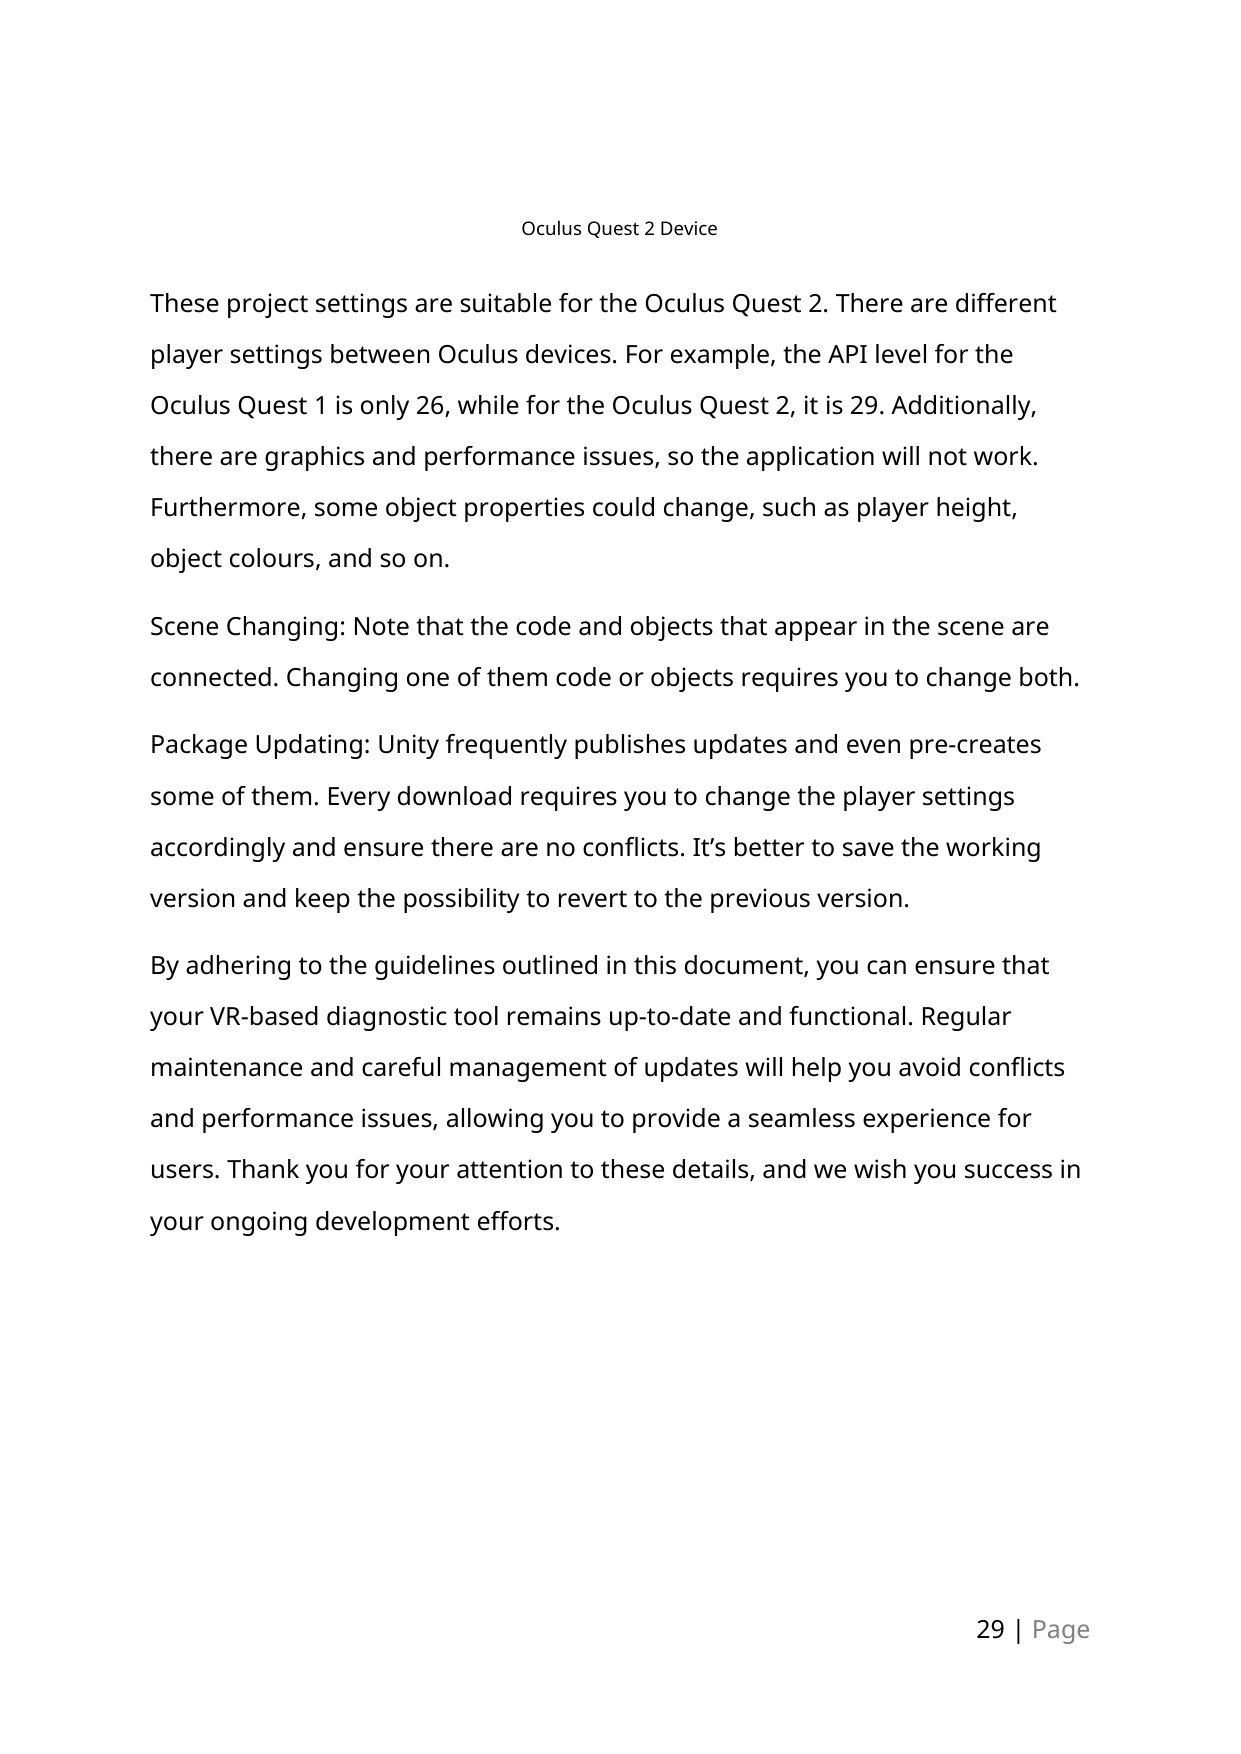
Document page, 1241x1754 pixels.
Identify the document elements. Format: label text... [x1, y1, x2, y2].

text By adhering to the guidelines outlined in this document, you can ensure that your VR-based diagnostic tool remains up-to-date and functional. Regular maintenance and careful management of updates will help you avoid conflicts and performance issues, allowing you to provide a seamless experience for users. Thank you for your attention to these details, and we wish you success in your ongoing development efforts. [150, 948, 1090, 1237]
text Scene Changing: Note that the code and objects that appear in the scene are connected. Changing one of them code or objects requires you to change both. [150, 608, 1090, 693]
text Package Updating: Unity frequently publishes updates and even pre-creates some of them. Every download requires you to change the player settings accordingly and ensure there are no conflicts. It’s better to save the working version and keep the possibility to revert to the previous version. [150, 727, 1090, 914]
text These project settings are suitable for the Oculus Quest 2. There are different player settings between Oculus devices. For example, the API level for the Oculus Quest 1 is only 26, while for the Oculus Quest 2, it is 29. Additionally, there are graphics and performance issues, so the application will not work. Furthermore, some object properties could change, such as player height, object colours, and so on. [150, 285, 1090, 575]
